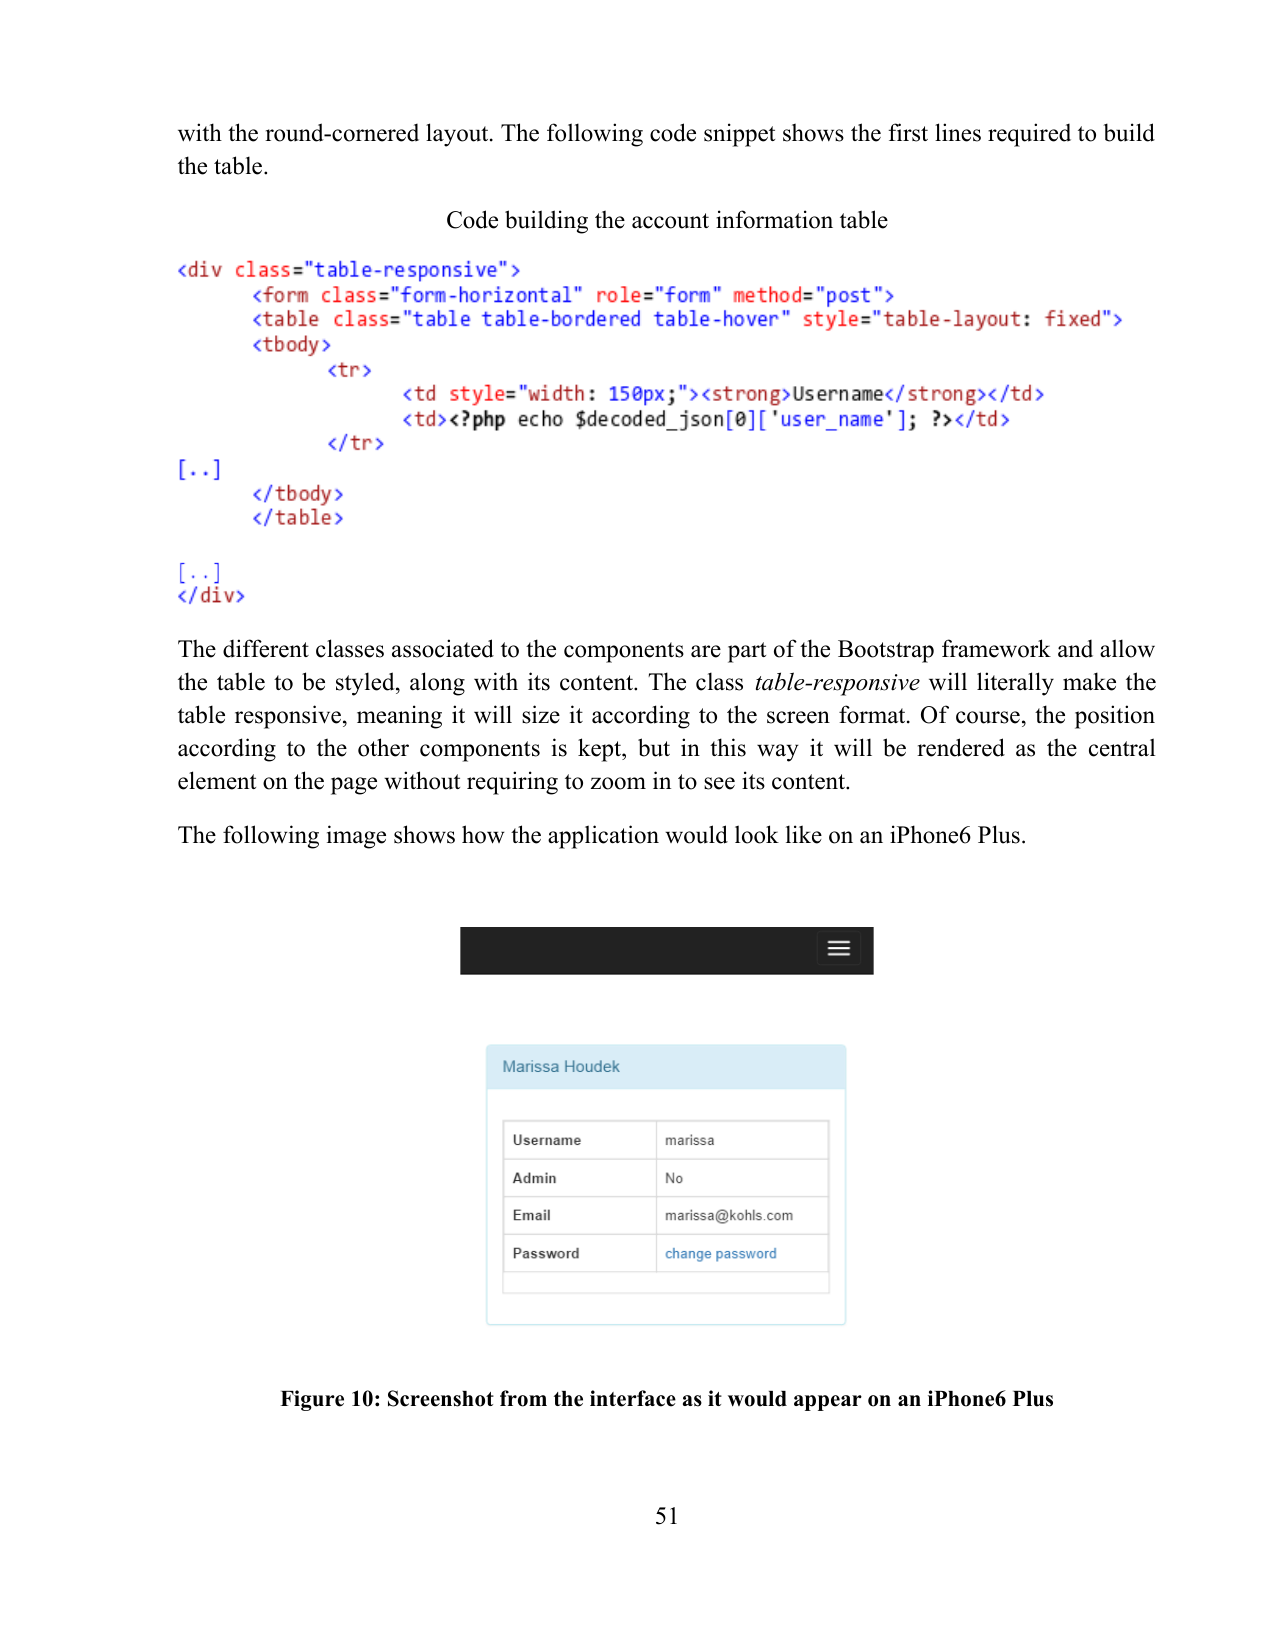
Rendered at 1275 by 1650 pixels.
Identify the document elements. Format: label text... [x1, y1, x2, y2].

text The following image shows how the application would look like on an iPhone6 Plus. [177, 820, 1157, 849]
text Figure 10: Screenshot from the interface as it would appear on an iPhone6 Plus [177, 1385, 1157, 1411]
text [177, 118, 1157, 180]
text The different classes associated to the components are part of the Bootstrap framework and allow the table to be styled, along with its content. The class table-responsive will literally make the table responsive, meaning it will size it according to the screen format. Of course, the position according to the other components is kept, but in this way it will be rendered as the central element on the page without requiring to zoom in to see its content. [177, 634, 1157, 795]
text Code building the account information table [177, 205, 1157, 234]
picture [460, 927, 874, 1360]
